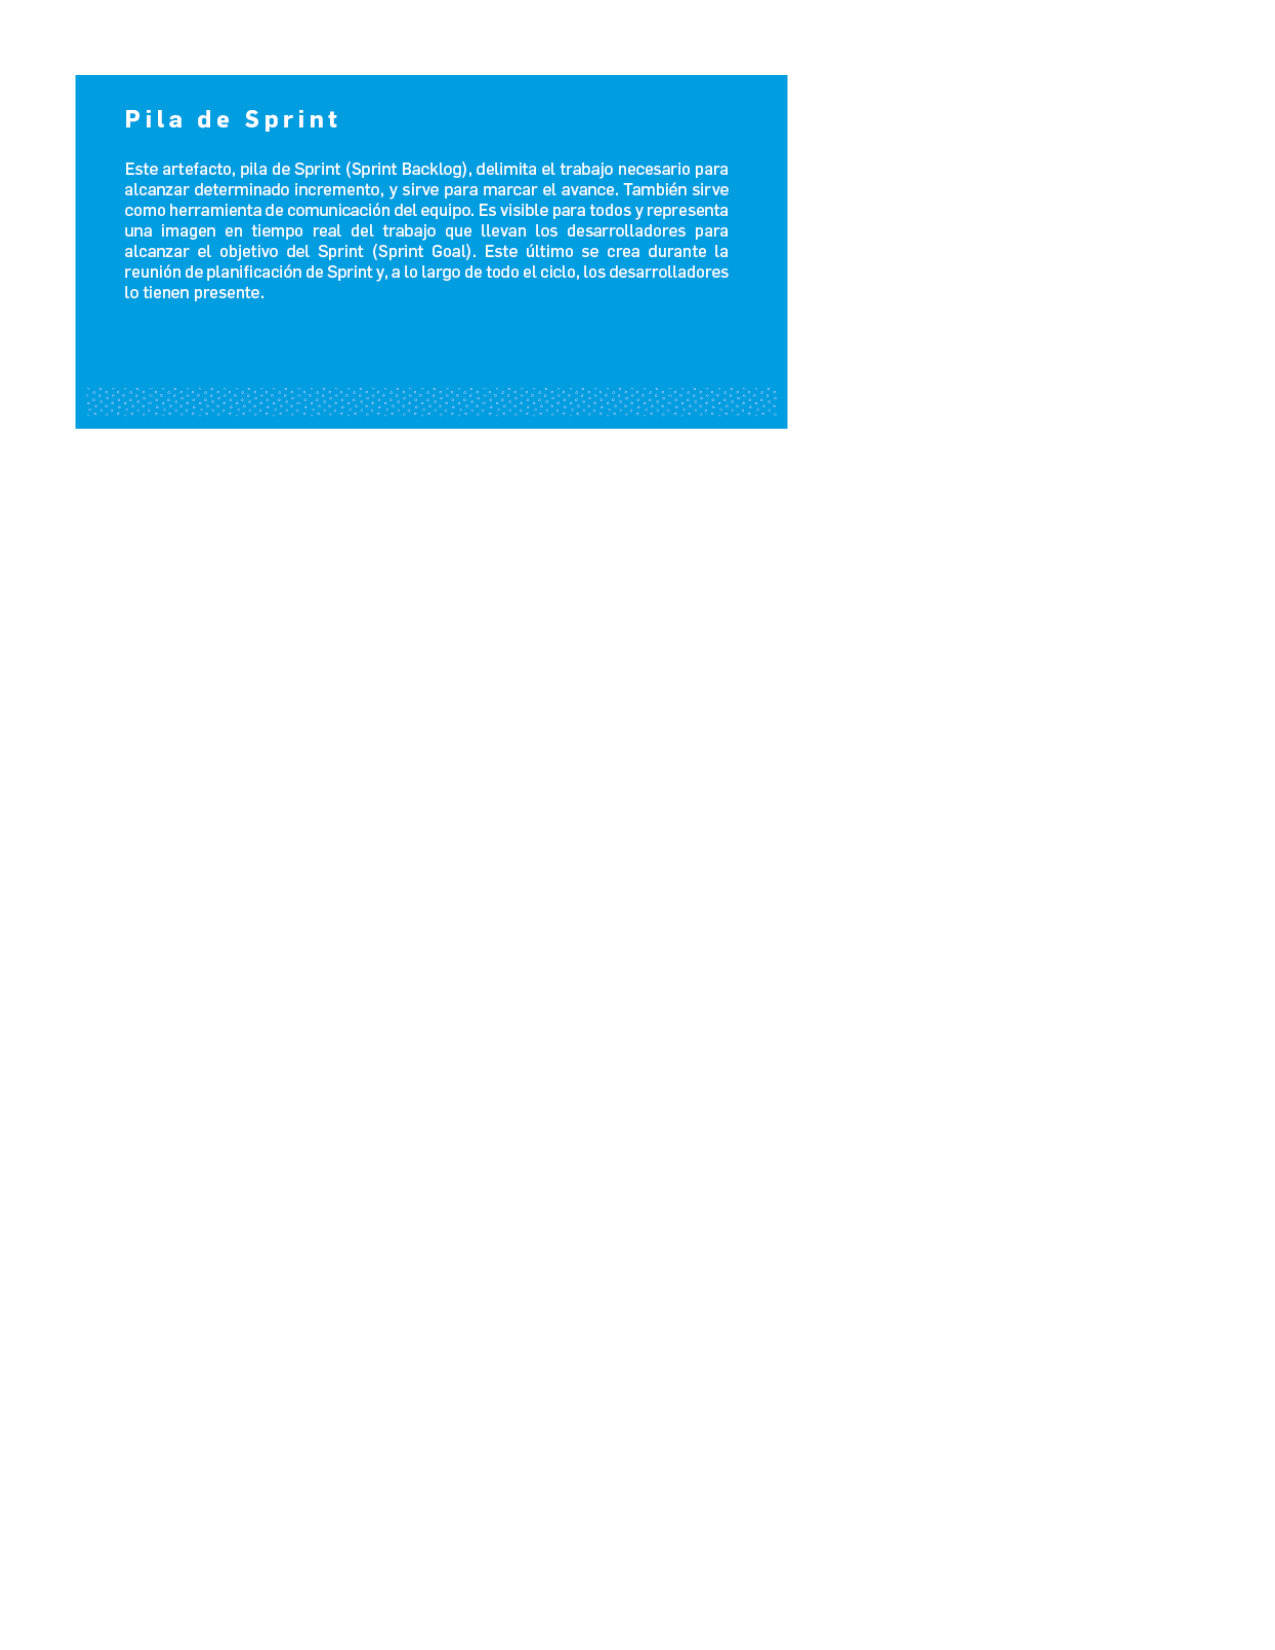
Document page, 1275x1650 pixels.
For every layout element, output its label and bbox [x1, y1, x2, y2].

picture [654, 207, 661, 214]
picture [316, 269, 322, 277]
picture [359, 269, 365, 277]
picture [440, 208, 446, 215]
picture [543, 163, 554, 174]
picture [636, 207, 643, 218]
picture [285, 267, 301, 277]
picture [706, 207, 713, 215]
picture [283, 166, 290, 174]
picture [330, 248, 334, 259]
picture [164, 166, 170, 174]
picture [526, 204, 533, 215]
picture [625, 184, 631, 195]
picture [151, 269, 157, 277]
picture [693, 187, 702, 195]
picture [524, 269, 530, 277]
picture [330, 207, 337, 215]
picture [542, 228, 557, 236]
picture [150, 166, 157, 174]
picture [167, 228, 178, 236]
picture [334, 187, 345, 195]
picture [715, 205, 719, 215]
picture [131, 290, 138, 298]
picture [127, 163, 142, 174]
picture [664, 207, 677, 215]
picture [610, 266, 617, 277]
picture [314, 228, 319, 236]
picture [510, 249, 515, 257]
picture [126, 207, 136, 215]
picture [721, 249, 727, 257]
picture [715, 228, 727, 236]
picture [273, 163, 279, 174]
picture [453, 248, 460, 257]
picture [455, 187, 461, 195]
picture [428, 269, 434, 277]
picture [205, 188, 212, 195]
picture [190, 228, 196, 239]
picture [475, 269, 481, 277]
picture [372, 187, 379, 195]
picture [353, 163, 369, 177]
picture [220, 187, 226, 195]
picture [252, 290, 259, 298]
picture [300, 187, 315, 195]
picture [562, 187, 569, 195]
picture [287, 228, 302, 238]
picture [507, 204, 511, 215]
picture [195, 269, 202, 277]
picture [465, 228, 471, 236]
picture [329, 112, 337, 127]
picture [230, 207, 245, 215]
picture [335, 164, 340, 174]
picture [489, 207, 495, 214]
picture [688, 266, 694, 277]
picture [721, 166, 727, 174]
picture [161, 248, 172, 257]
picture [395, 204, 411, 215]
picture [444, 166, 451, 174]
picture [599, 269, 605, 277]
picture [327, 166, 334, 174]
picture [437, 269, 442, 277]
picture [390, 248, 394, 260]
picture [171, 204, 177, 215]
picture [454, 166, 461, 177]
picture [181, 228, 187, 236]
picture [590, 269, 596, 277]
picture [580, 187, 613, 195]
picture [159, 111, 163, 127]
picture [329, 266, 356, 280]
picture [373, 163, 380, 174]
picture [721, 207, 727, 215]
picture [255, 269, 269, 277]
picture [302, 245, 308, 257]
picture [667, 185, 686, 195]
picture [512, 269, 518, 277]
picture [706, 228, 712, 236]
picture [218, 116, 228, 127]
picture [578, 209, 585, 215]
picture [276, 207, 282, 215]
picture [186, 166, 192, 174]
picture [320, 229, 326, 236]
picture [477, 163, 484, 174]
picture [235, 228, 241, 236]
picture [263, 228, 282, 236]
picture [713, 187, 728, 195]
picture [246, 288, 250, 298]
picture [352, 225, 358, 236]
picture [663, 163, 680, 174]
picture [285, 116, 293, 127]
picture [633, 187, 654, 195]
picture [499, 187, 505, 195]
picture [561, 163, 572, 174]
picture [226, 228, 232, 236]
picture [242, 163, 252, 174]
picture [329, 225, 341, 236]
picture [696, 166, 702, 177]
picture [544, 184, 556, 195]
picture [348, 187, 354, 195]
picture [231, 269, 238, 277]
picture [383, 207, 389, 215]
picture [588, 249, 596, 257]
picture [205, 246, 210, 257]
picture [164, 187, 172, 195]
picture [501, 228, 508, 236]
picture [463, 246, 470, 259]
picture [259, 249, 275, 257]
picture [318, 187, 323, 195]
picture [229, 187, 242, 195]
picture [601, 163, 612, 178]
picture [126, 269, 131, 277]
picture [294, 207, 313, 215]
picture [296, 163, 320, 177]
picture [445, 187, 452, 198]
picture [403, 163, 410, 174]
picture [587, 228, 615, 236]
picture [246, 111, 258, 127]
picture [220, 290, 234, 298]
picture [126, 228, 151, 236]
picture [505, 166, 517, 174]
picture [648, 207, 653, 215]
picture [484, 187, 496, 195]
picture [636, 228, 642, 236]
picture [541, 207, 548, 215]
picture [568, 225, 574, 236]
picture [415, 228, 422, 236]
picture [175, 249, 181, 257]
picture [679, 269, 685, 277]
picture [314, 207, 322, 215]
picture [148, 187, 155, 195]
picture [519, 228, 525, 236]
picture [210, 164, 222, 174]
picture [127, 111, 139, 127]
picture [456, 228, 462, 236]
picture [260, 166, 266, 174]
picture [583, 164, 599, 174]
picture [696, 228, 702, 239]
picture [509, 228, 516, 236]
picture [390, 187, 397, 199]
picture [165, 268, 171, 277]
picture [224, 166, 230, 174]
picture [470, 187, 477, 195]
picture [374, 204, 378, 214]
picture [670, 228, 685, 236]
picture [222, 269, 228, 277]
picture [552, 248, 559, 256]
picture [377, 269, 384, 281]
picture [199, 111, 210, 128]
picture [683, 166, 689, 174]
picture [563, 207, 573, 215]
picture [266, 115, 277, 131]
picture [126, 250, 132, 257]
picture [657, 184, 662, 195]
picture [340, 204, 350, 215]
picture [195, 290, 200, 300]
picture [499, 266, 509, 277]
picture [237, 290, 243, 297]
picture [383, 166, 390, 174]
picture [212, 207, 223, 215]
picture [629, 166, 660, 174]
picture [208, 266, 220, 280]
picture [645, 225, 651, 236]
picture [189, 207, 197, 215]
picture [175, 187, 181, 195]
picture [620, 269, 643, 277]
picture [392, 269, 399, 277]
picture [307, 266, 313, 277]
picture [422, 207, 437, 218]
picture [454, 207, 465, 215]
picture [453, 269, 460, 277]
picture [144, 207, 151, 215]
picture [252, 225, 260, 236]
picture [274, 269, 281, 277]
picture [646, 269, 658, 277]
picture [508, 187, 529, 195]
picture [413, 163, 437, 174]
picture [324, 188, 330, 195]
picture [180, 207, 186, 215]
picture [144, 164, 148, 174]
picture [713, 269, 728, 277]
picture [195, 189, 202, 195]
picture [266, 204, 273, 215]
picture [466, 266, 472, 277]
picture [383, 225, 395, 236]
picture [126, 187, 132, 195]
picture [486, 245, 493, 257]
picture [170, 116, 181, 127]
picture [487, 267, 491, 277]
picture [164, 290, 188, 298]
picture [608, 205, 612, 215]
picture [396, 225, 412, 236]
picture [230, 246, 234, 257]
picture [689, 207, 703, 214]
picture [554, 207, 563, 218]
picture [666, 266, 671, 277]
picture [675, 250, 681, 257]
picture [145, 287, 151, 298]
picture [357, 187, 363, 195]
picture [649, 246, 656, 257]
picture [520, 163, 535, 174]
picture [480, 204, 487, 215]
picture [173, 163, 183, 174]
picture [417, 187, 438, 195]
picture [352, 207, 361, 215]
picture [514, 204, 523, 215]
picture [140, 187, 146, 195]
picture [403, 187, 409, 195]
picture [542, 269, 548, 277]
picture [174, 269, 180, 277]
picture [551, 266, 566, 277]
picture [211, 290, 217, 298]
picture [248, 205, 252, 215]
picture [255, 184, 282, 195]
picture [142, 269, 148, 277]
picture [290, 246, 302, 257]
picture [392, 163, 396, 174]
picture [213, 184, 218, 195]
picture [568, 269, 574, 277]
picture [186, 266, 192, 277]
picture [425, 225, 435, 239]
picture [443, 269, 450, 280]
picture [311, 116, 322, 127]
picture [200, 228, 215, 236]
picture [133, 269, 139, 277]
